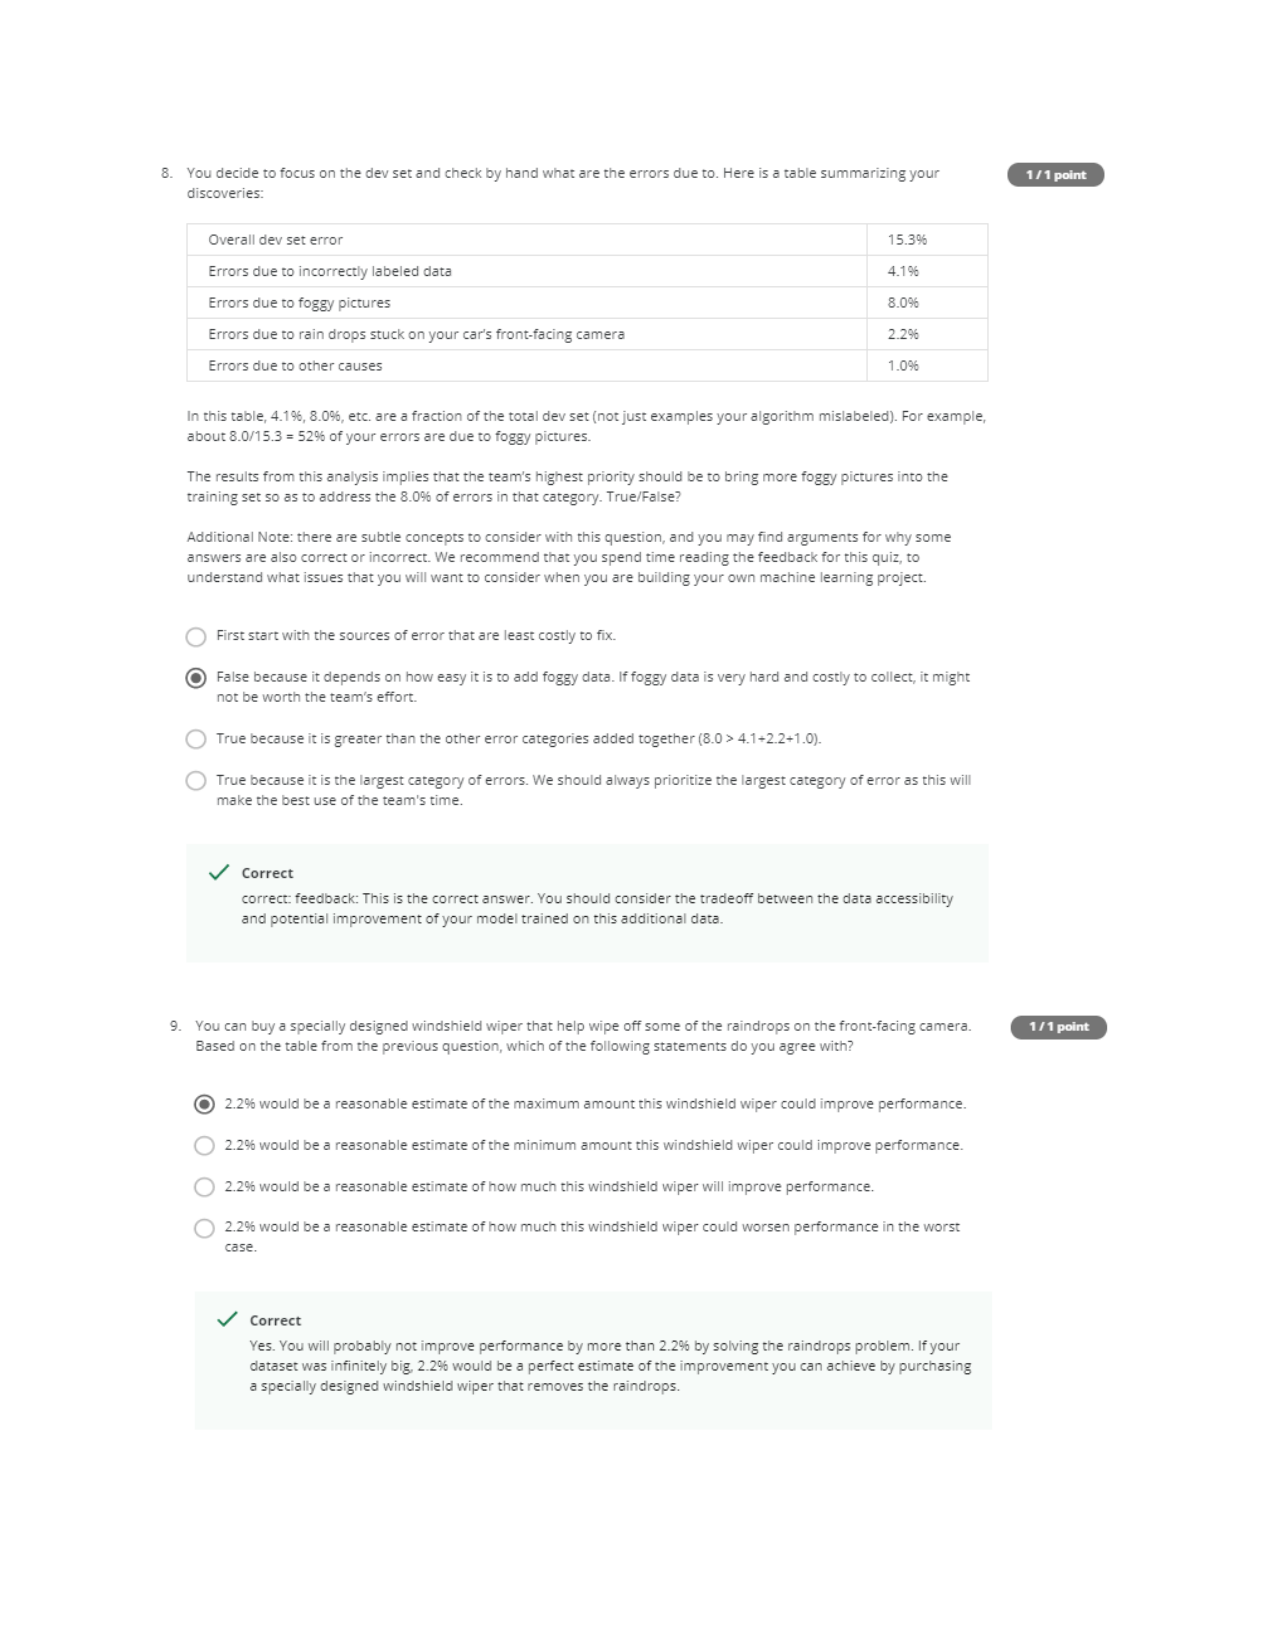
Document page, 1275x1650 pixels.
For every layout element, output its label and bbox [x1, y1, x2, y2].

picture [150, 1002, 1125, 1441]
picture [150, 150, 1125, 984]
